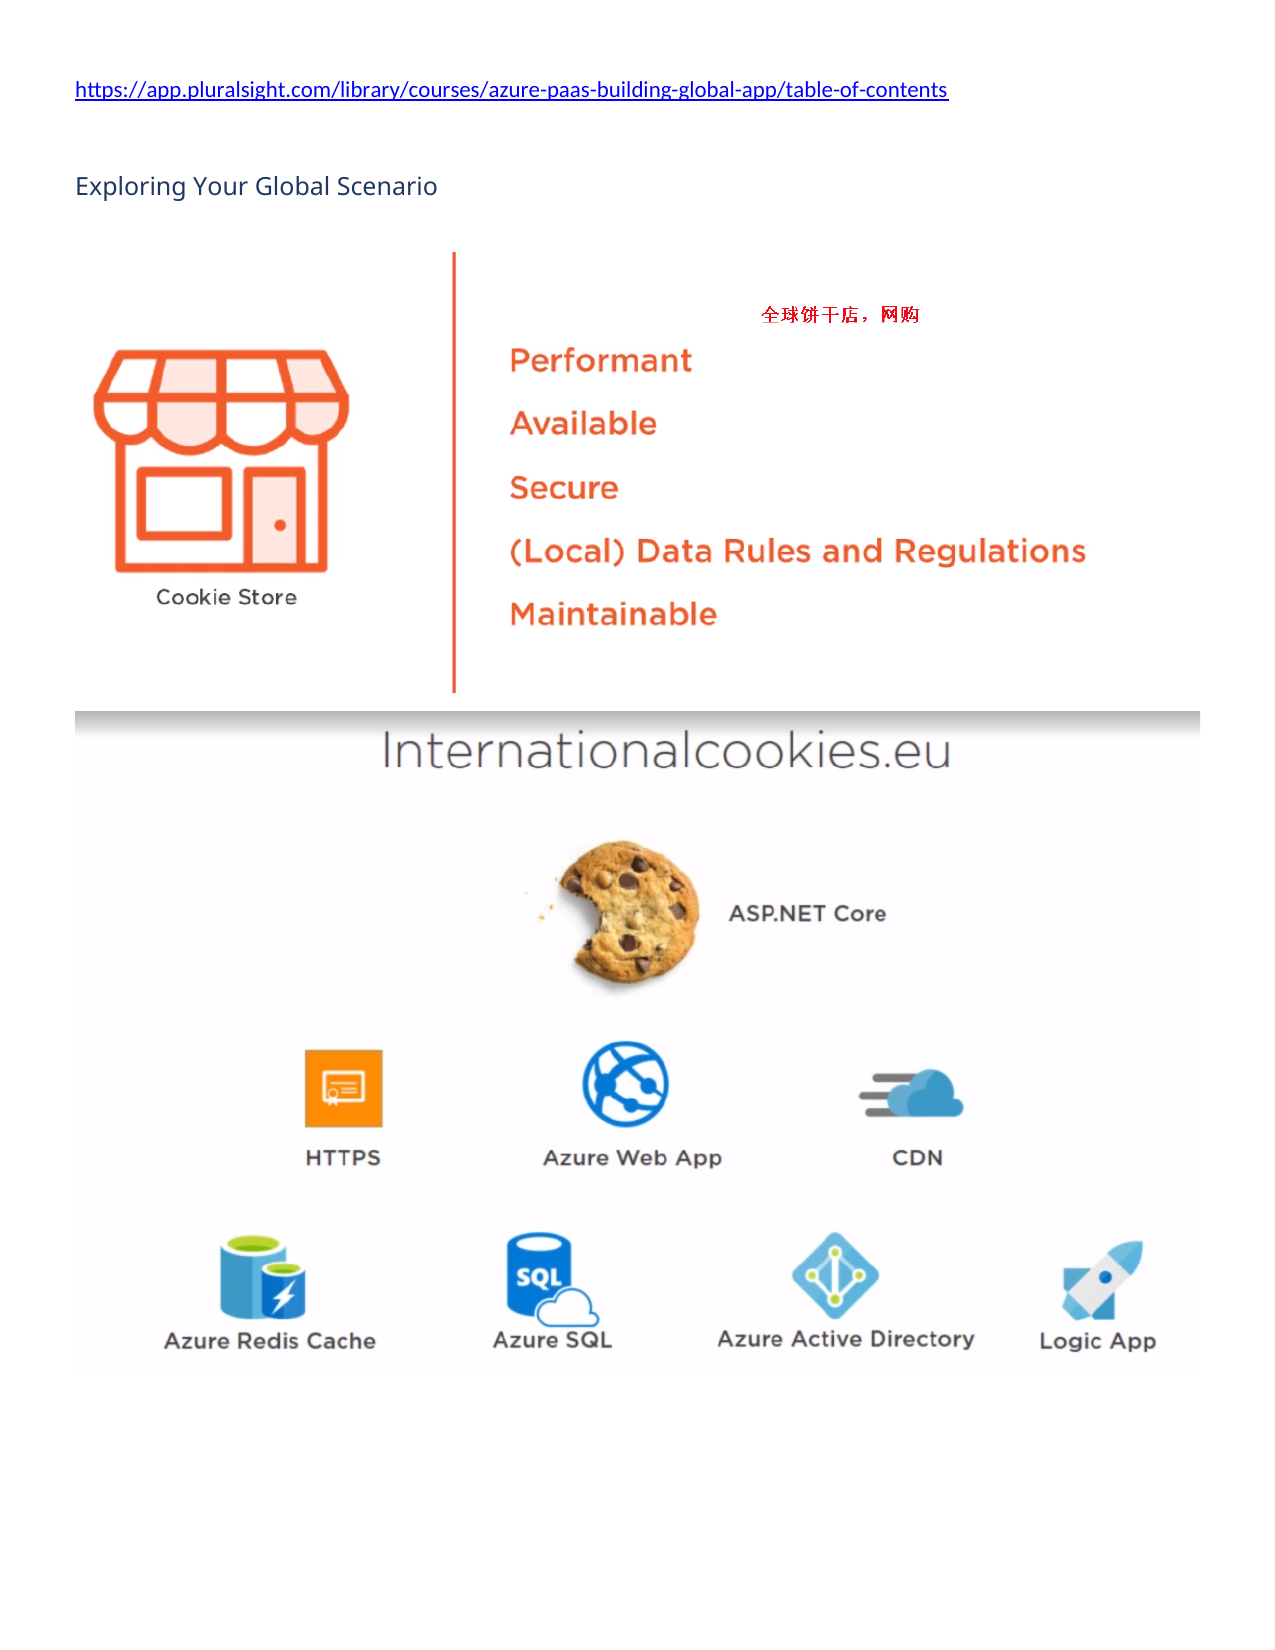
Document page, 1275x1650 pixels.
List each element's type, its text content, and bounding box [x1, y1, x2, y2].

text https://app.pluralsight.com/library/courses/azure-paas-building-global-app/table-of-contents [75, 75, 1200, 103]
subtitle Exploring Your Global Scenario [75, 169, 1200, 203]
picture [75, 252, 1200, 693]
picture [75, 711, 1200, 1375]
